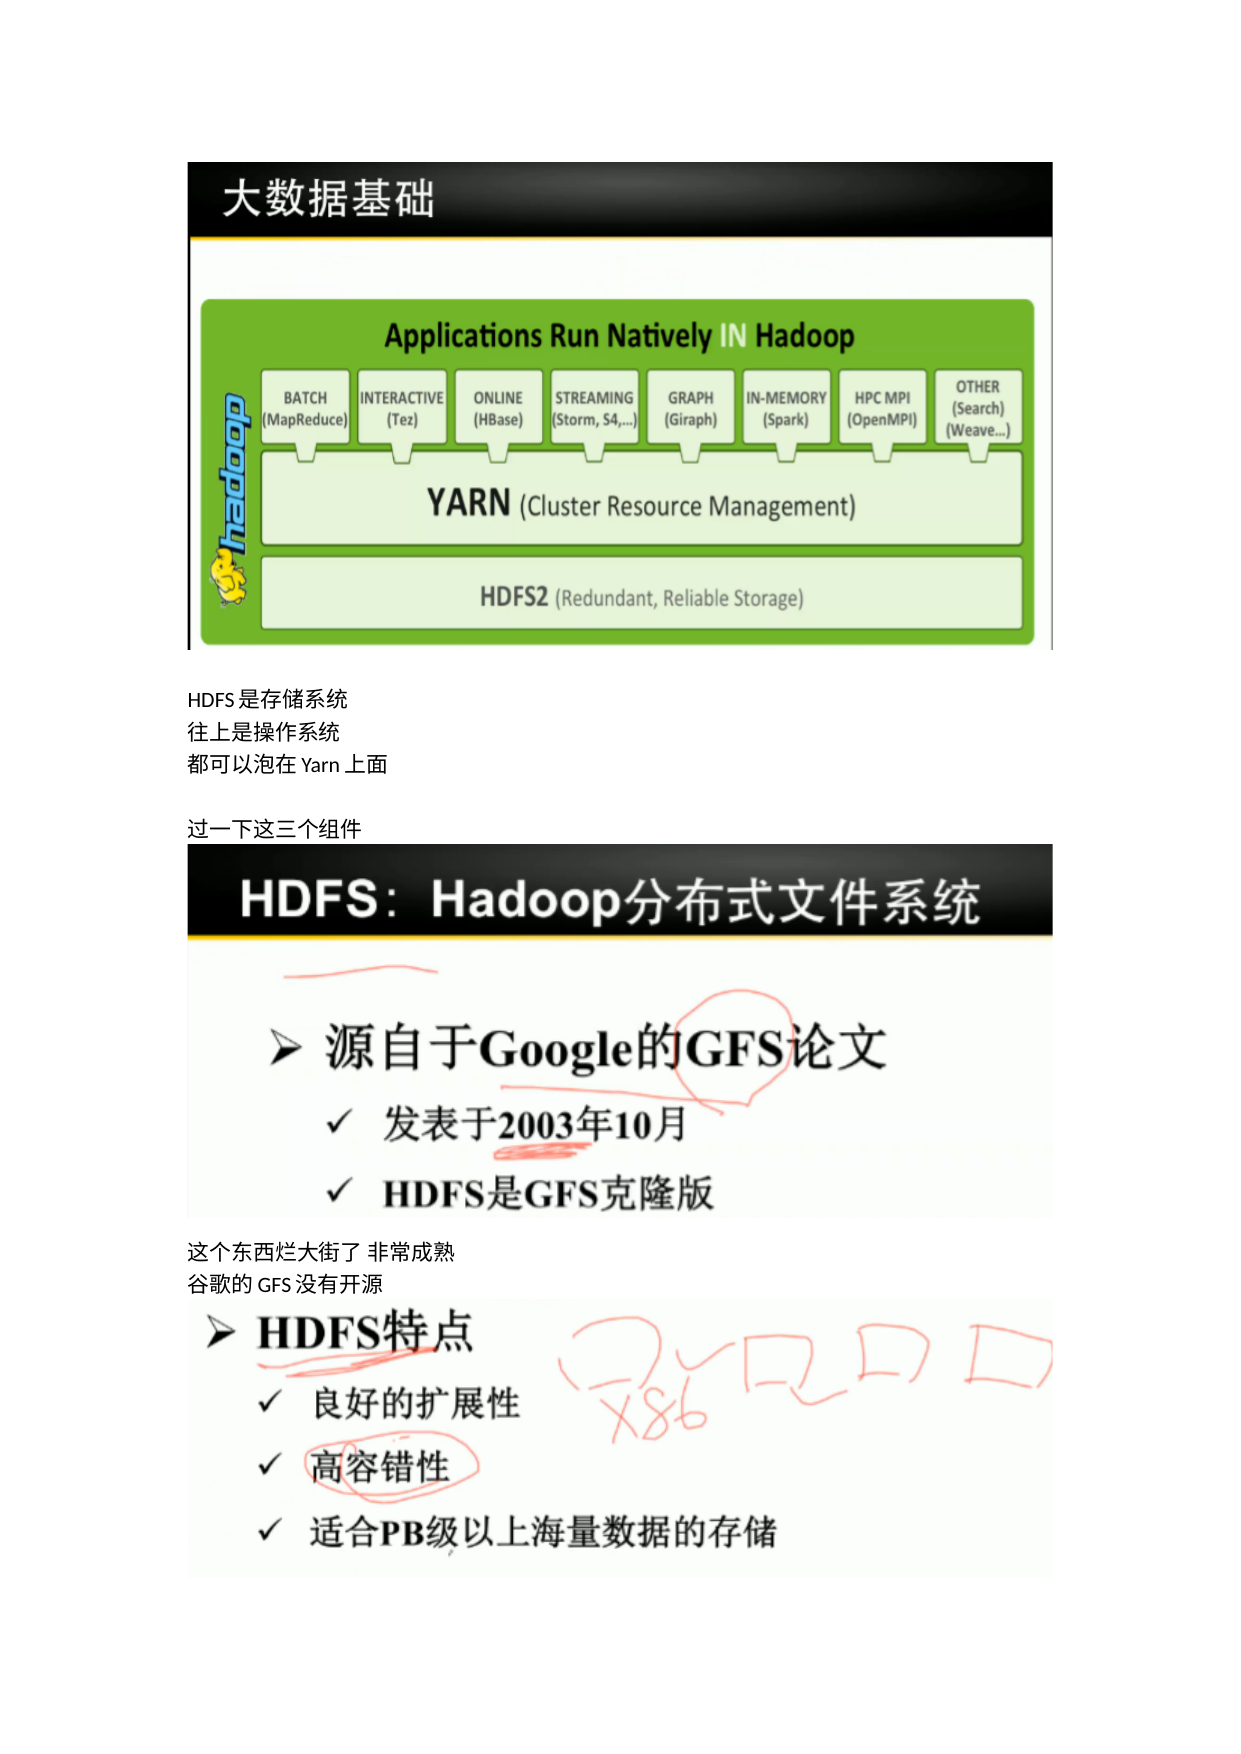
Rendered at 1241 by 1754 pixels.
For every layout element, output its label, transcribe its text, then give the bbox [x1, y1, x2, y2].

text 过一下这三个组件 [187, 812, 1053, 844]
text 都可以泡在Yarn上面 [187, 747, 1053, 779]
text 这个东西烂大街了 非常成熟 [187, 1234, 1053, 1267]
picture [187, 1299, 1053, 1578]
text 谷歌的GFS没有开源 [187, 1267, 1053, 1299]
text HDFS是存储系统 [187, 682, 1053, 714]
picture [187, 162, 1053, 650]
text 往上是操作系统 [187, 714, 1053, 747]
picture [187, 844, 1053, 1218]
